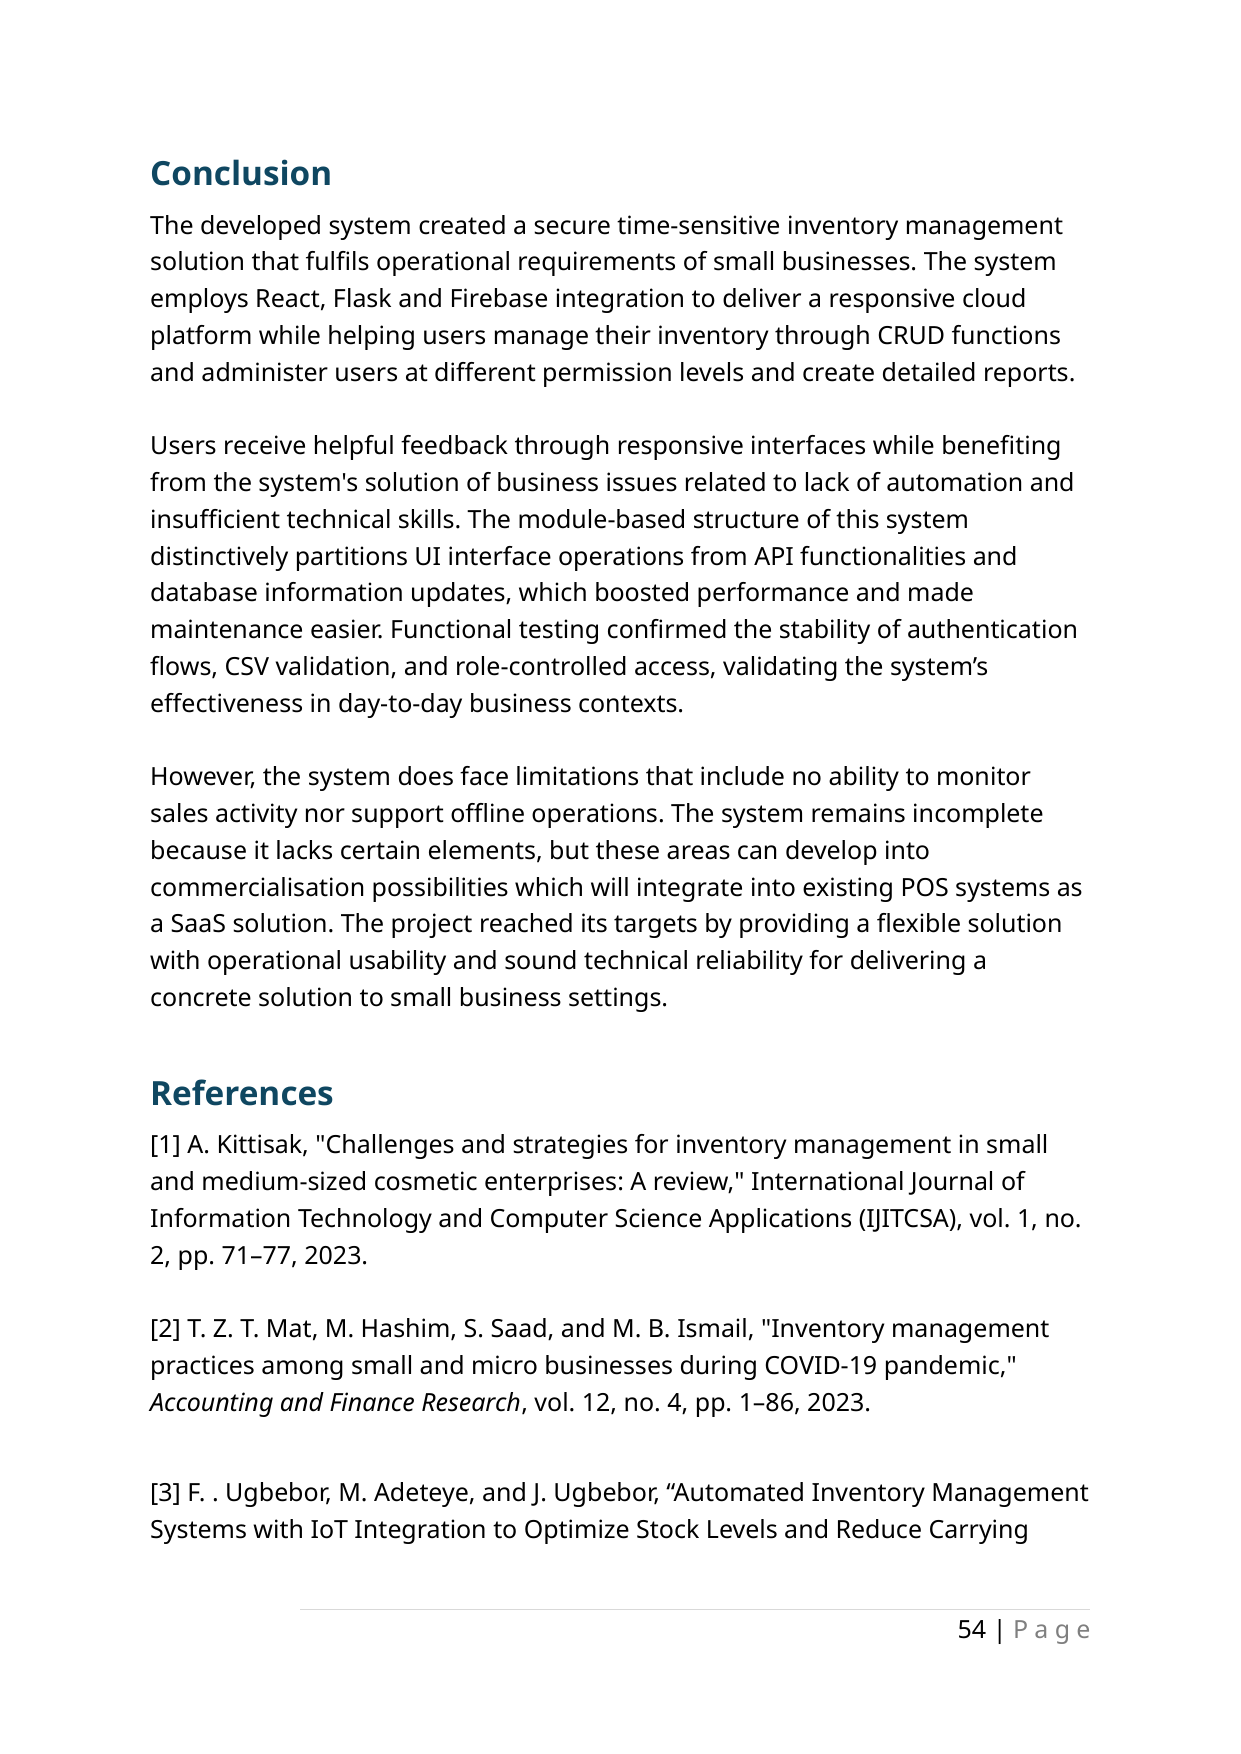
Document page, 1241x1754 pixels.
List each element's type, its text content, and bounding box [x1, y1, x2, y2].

text The developed system created a secure time-sensitive inventory management solution that fulfils operational requirements of small businesses. The system employs React, Flask and Firebase integration to deliver a responsive cloud platform while helping users manage their inventory through CRUD functions and administer users at different permission levels and create detailed reports. [150, 207, 1090, 388]
text However, the system does face limitations that include no ability to monitor sales activity nor support offline operations. The system remains incomplete because it lacks certain elements, but these areas can develop into commercialisation possibilities which will integrate into existing POS systems as a SaaS solution. The project reached its targets by providing a flexible solution with operational usability and sound technical reliability for delivering a concrete solution to small business settings. [150, 759, 1090, 1013]
text [2] T. Z. T. Mat, M. Hashim, S. Saad, and M. B. Ismail, "Inventory management practices among small and micro businesses during COVID-19 pandemic," Accounting and Finance Research, vol. 12, no. 4, pp. 1–86, 2023. [150, 1311, 1090, 1418]
subtitle References [150, 1070, 1090, 1115]
text Users receive helpful feedback through responsive interfaces while benefiting from the system's solution of business issues related to lack of automation and insufficient technical skills. The module-based structure of this system distinctively partitions UI interface operations from API functionalities and database information updates, which boosted performance and made maintenance easier. Functional testing confirmed the stability of authentication flows, CSV validation, and role-controlled access, validating the system’s effectiveness in day-to-day business contexts. [150, 428, 1090, 719]
subtitle Conclusion [150, 150, 1090, 195]
text [1] A. Kittisak, "Challenges and strategies for inventory management in small and medium-sized cosmetic enterprises: A review," International Journal of Information Technology and Computer Science Applications (IJITCSA), vol. 1, no. 2, pp. 71–77, 2023. [150, 1127, 1090, 1271]
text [150, 1474, 1090, 1545]
